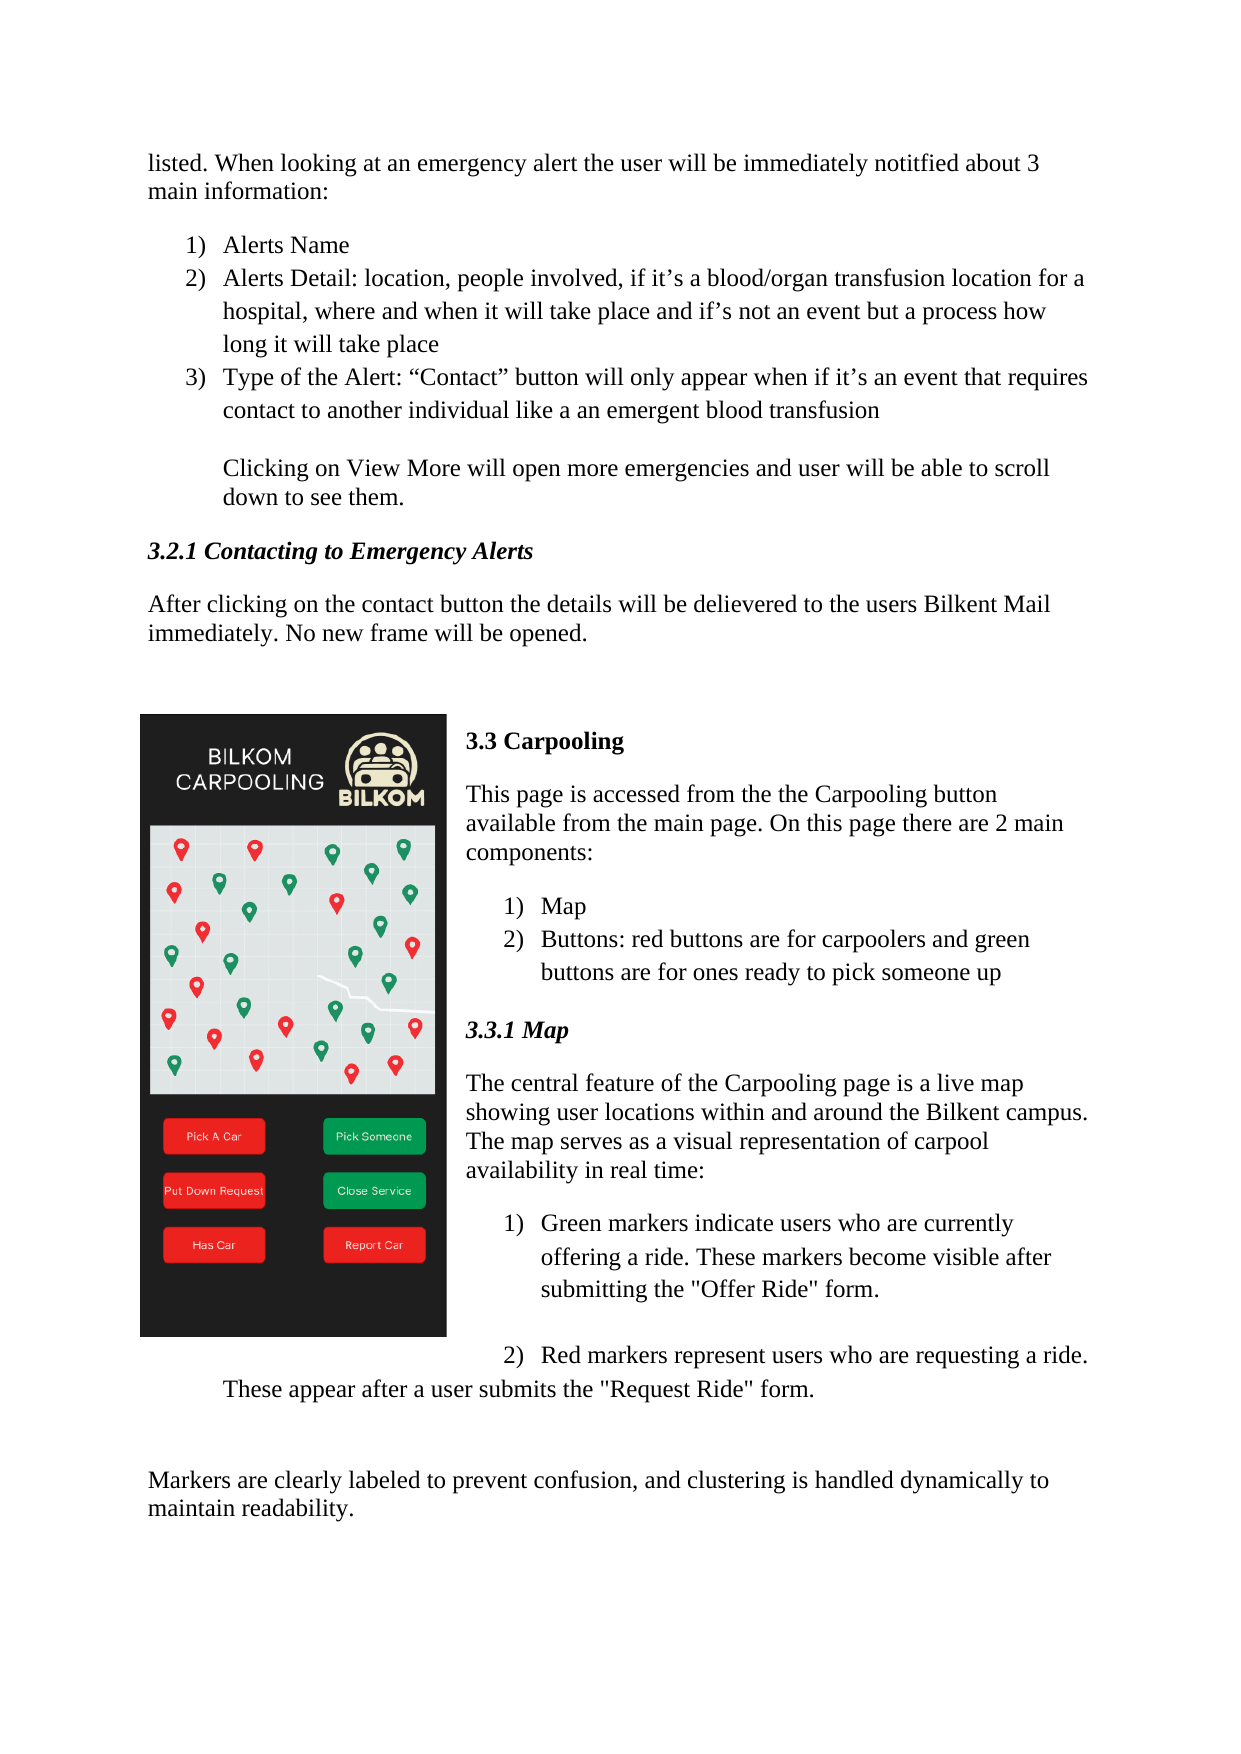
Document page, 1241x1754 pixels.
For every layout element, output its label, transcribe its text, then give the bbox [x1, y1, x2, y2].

text 3.2.1 Contacting to Emergency Alerts [148, 536, 1093, 564]
text 3.3 Carpooling [447, 726, 1093, 754]
list Alerts Name [185, 230, 1093, 259]
text Clicking on View More will open more emergencies and user will be able to scroll down to see them. [223, 453, 1093, 511]
list Type of the Alert: “Contact” button will only appear when if it’s an event that requires contact to another individual like a an emergent blood transfusion [185, 362, 1093, 424]
picture [140, 714, 447, 1337]
list Alerts Detail: location, people involved, if it’s a blood/organ transfusion location for a hospital, where and when it will take place and if’s not an event but a process how long it will take place [185, 263, 1093, 358]
text 3.3.1 Map [447, 1015, 1093, 1043]
text Markers are clearly labeled to prevent confusion, and clustering is handled dynamically to maintain readability. [148, 1465, 1093, 1522]
list Red markers represent users who are requesting a ride. These appear after a user submits the "Request Ride" form. [185, 1341, 1093, 1435]
list Green markers indicate users who are currently offering a ride. These markers become visible after submitting the "Offer Ride" form. [447, 1208, 1093, 1336]
text After clicking on the contact button the details will be delievered to the users Bilkent Mail immediately. No new frame will be opened. [148, 589, 1093, 647]
text This page is accessed from the the Carpooling button available from the main page. On this page there are 2 main components: [447, 779, 1093, 866]
text The central feature of the Carpooling page is a live map showing user locations within and around the Bilkent campus. The map serves as a visual representation of carpool availability in real time: [447, 1068, 1093, 1183]
list Buttons: red buttons are for carpoolers and green buttons are for ones ready to pick someone up [447, 924, 1093, 986]
list Map [447, 891, 1093, 919]
